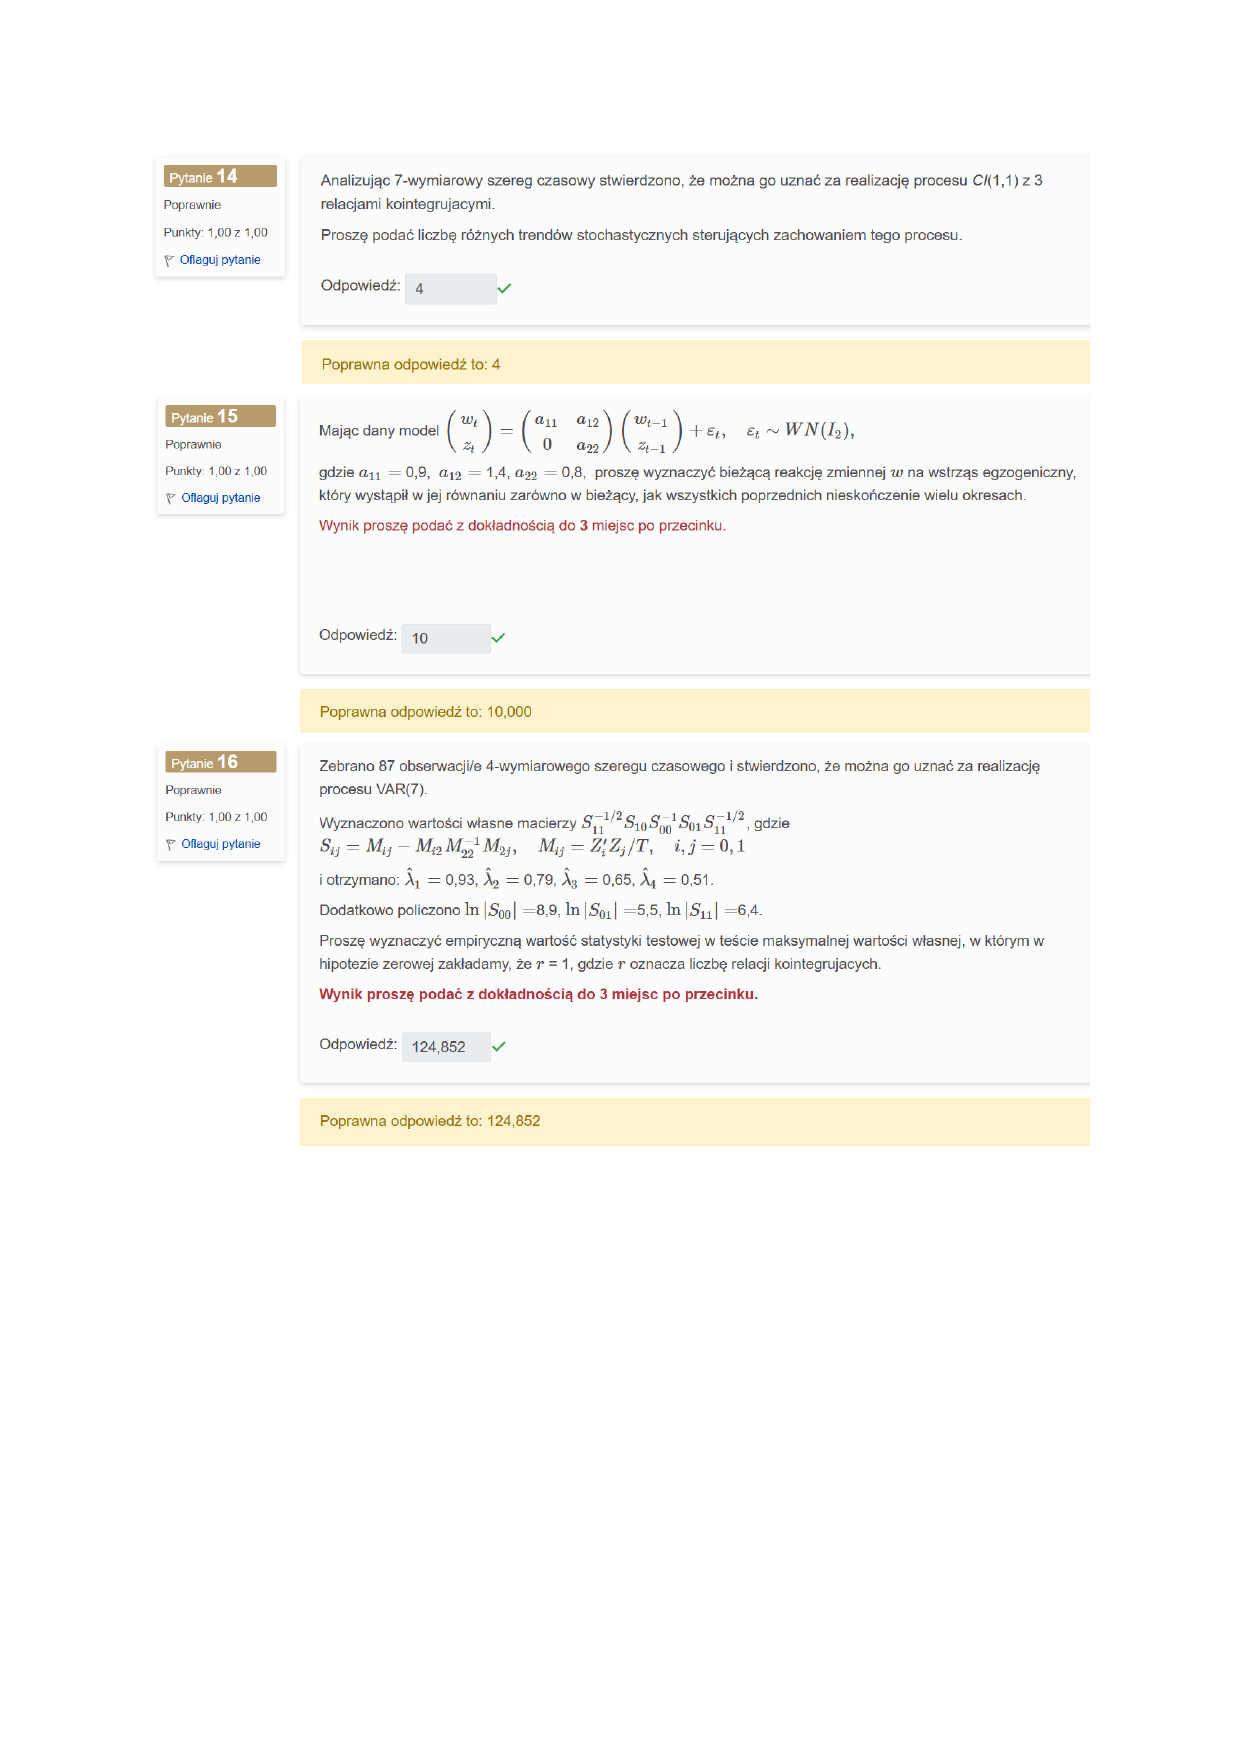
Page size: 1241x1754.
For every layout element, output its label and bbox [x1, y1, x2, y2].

picture [150, 736, 1091, 1146]
picture [150, 150, 1091, 384]
picture [150, 387, 1091, 733]
